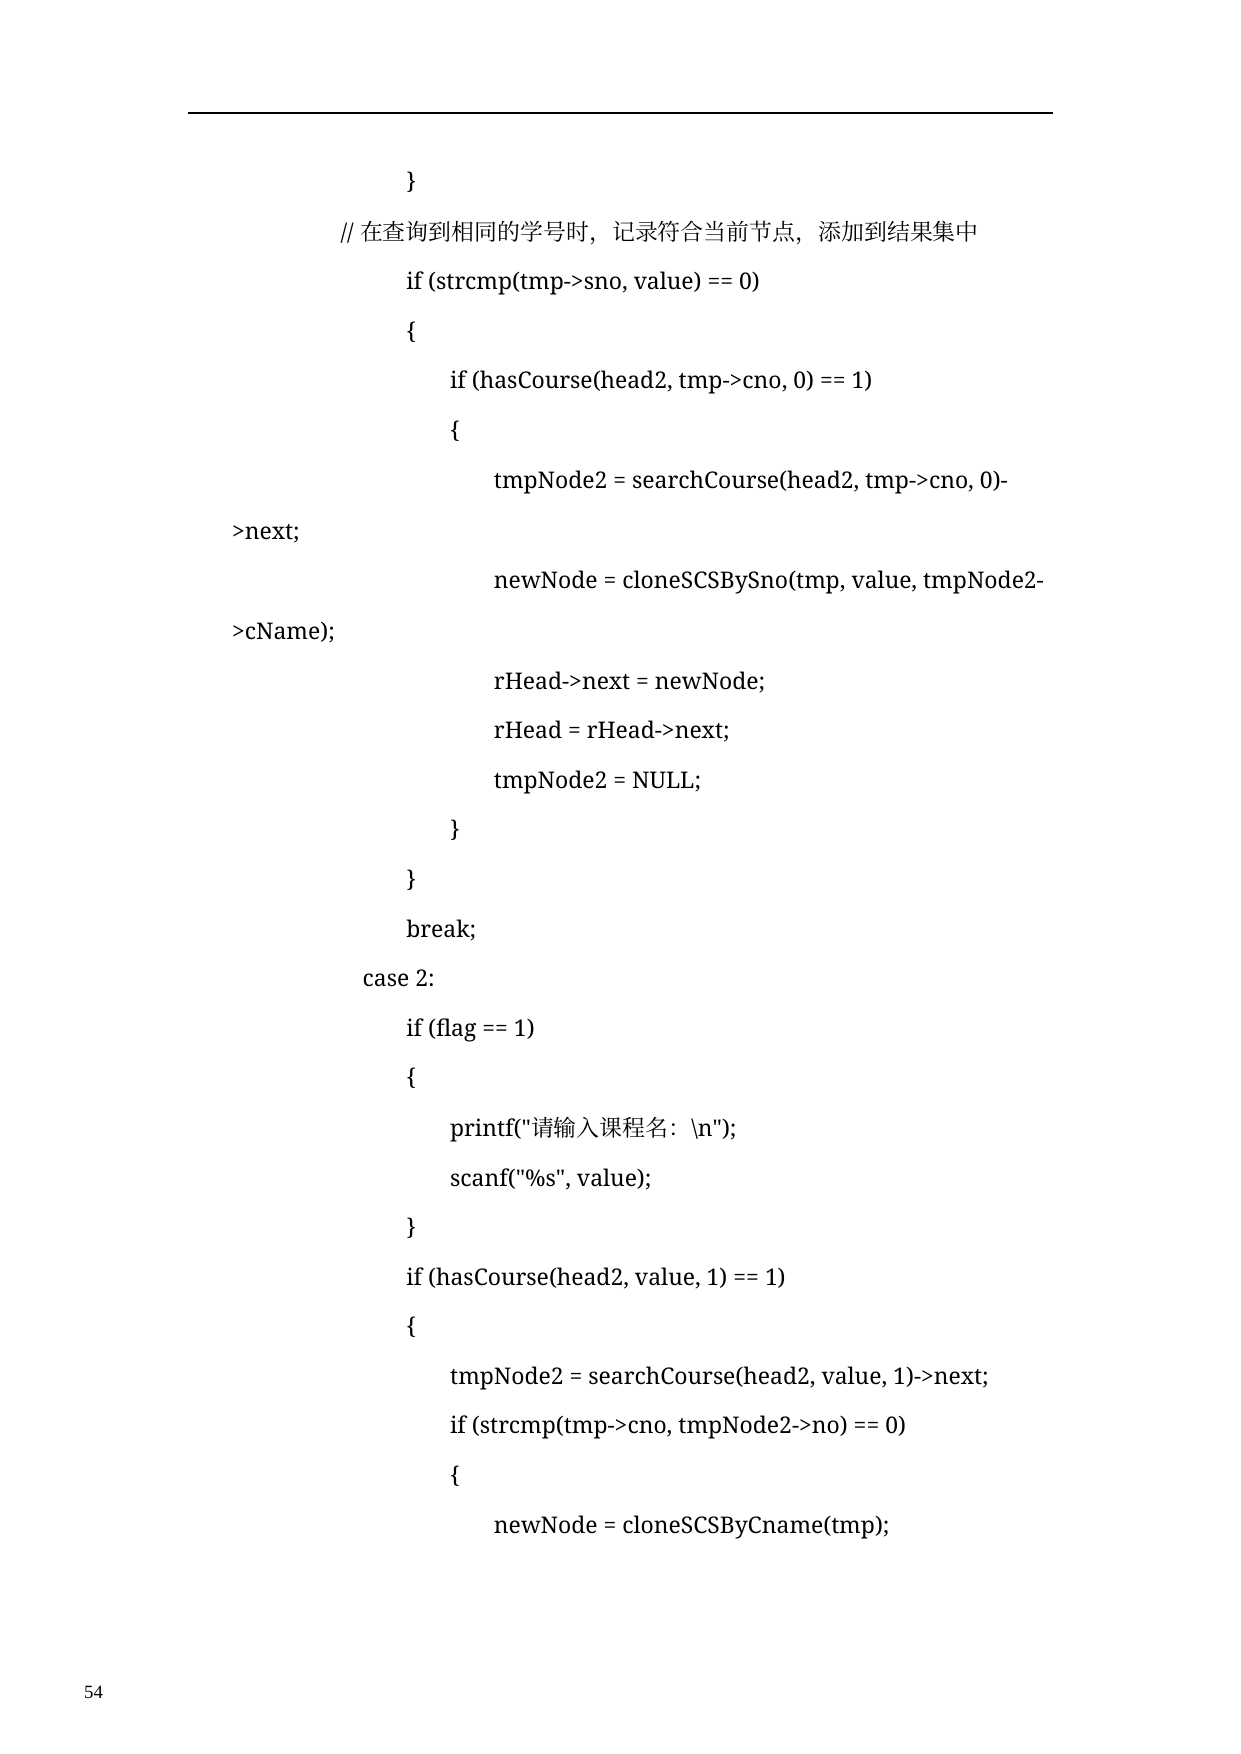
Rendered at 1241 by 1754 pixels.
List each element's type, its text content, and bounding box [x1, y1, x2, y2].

text case 2: [232, 961, 1053, 995]
text tmpNode2 = NULL; [232, 762, 1053, 796]
text newNode = cloneSCSBySno(tmp, value, tmpNode2->cName); [232, 563, 1053, 648]
text scanf("%s", value); [232, 1160, 1053, 1194]
text if (hasCourse(head2, value, 1) == 1) [232, 1259, 1053, 1293]
text } [232, 812, 1053, 846]
text tmpNode2 = searchCourse(head2, value, 1)->next; [232, 1358, 1053, 1392]
text { [232, 413, 1053, 447]
text if (strcmp(tmp->cno, tmpNode2->no) == 0) [232, 1408, 1053, 1442]
text if (flag == 1) [232, 1010, 1053, 1044]
text newNode = cloneSCSByCname(tmp); [232, 1507, 1053, 1541]
text break; [232, 911, 1053, 945]
text rHead = rHead->next; [232, 713, 1053, 747]
text rHead->next = newNode; [232, 663, 1053, 697]
text printf("请输入课程名：\n"); [232, 1109, 1053, 1143]
text tmpNode2 = searchCourse(head2, tmp->cno, 0)->next; [232, 462, 1053, 547]
text } [232, 164, 1053, 198]
text if (strcmp(tmp->sno, value) == 0) [232, 264, 1053, 298]
text { [232, 1060, 1053, 1094]
text { [232, 313, 1053, 347]
text } [232, 1210, 1053, 1244]
text // 在查询到相同的学号时，记录符合当前节点，添加到结果集中 [232, 213, 1053, 247]
text { [232, 1458, 1053, 1492]
text { [232, 1309, 1053, 1343]
text if (hasCourse(head2, tmp->cno, 0) == 1) [232, 363, 1053, 397]
text } [232, 862, 1053, 896]
